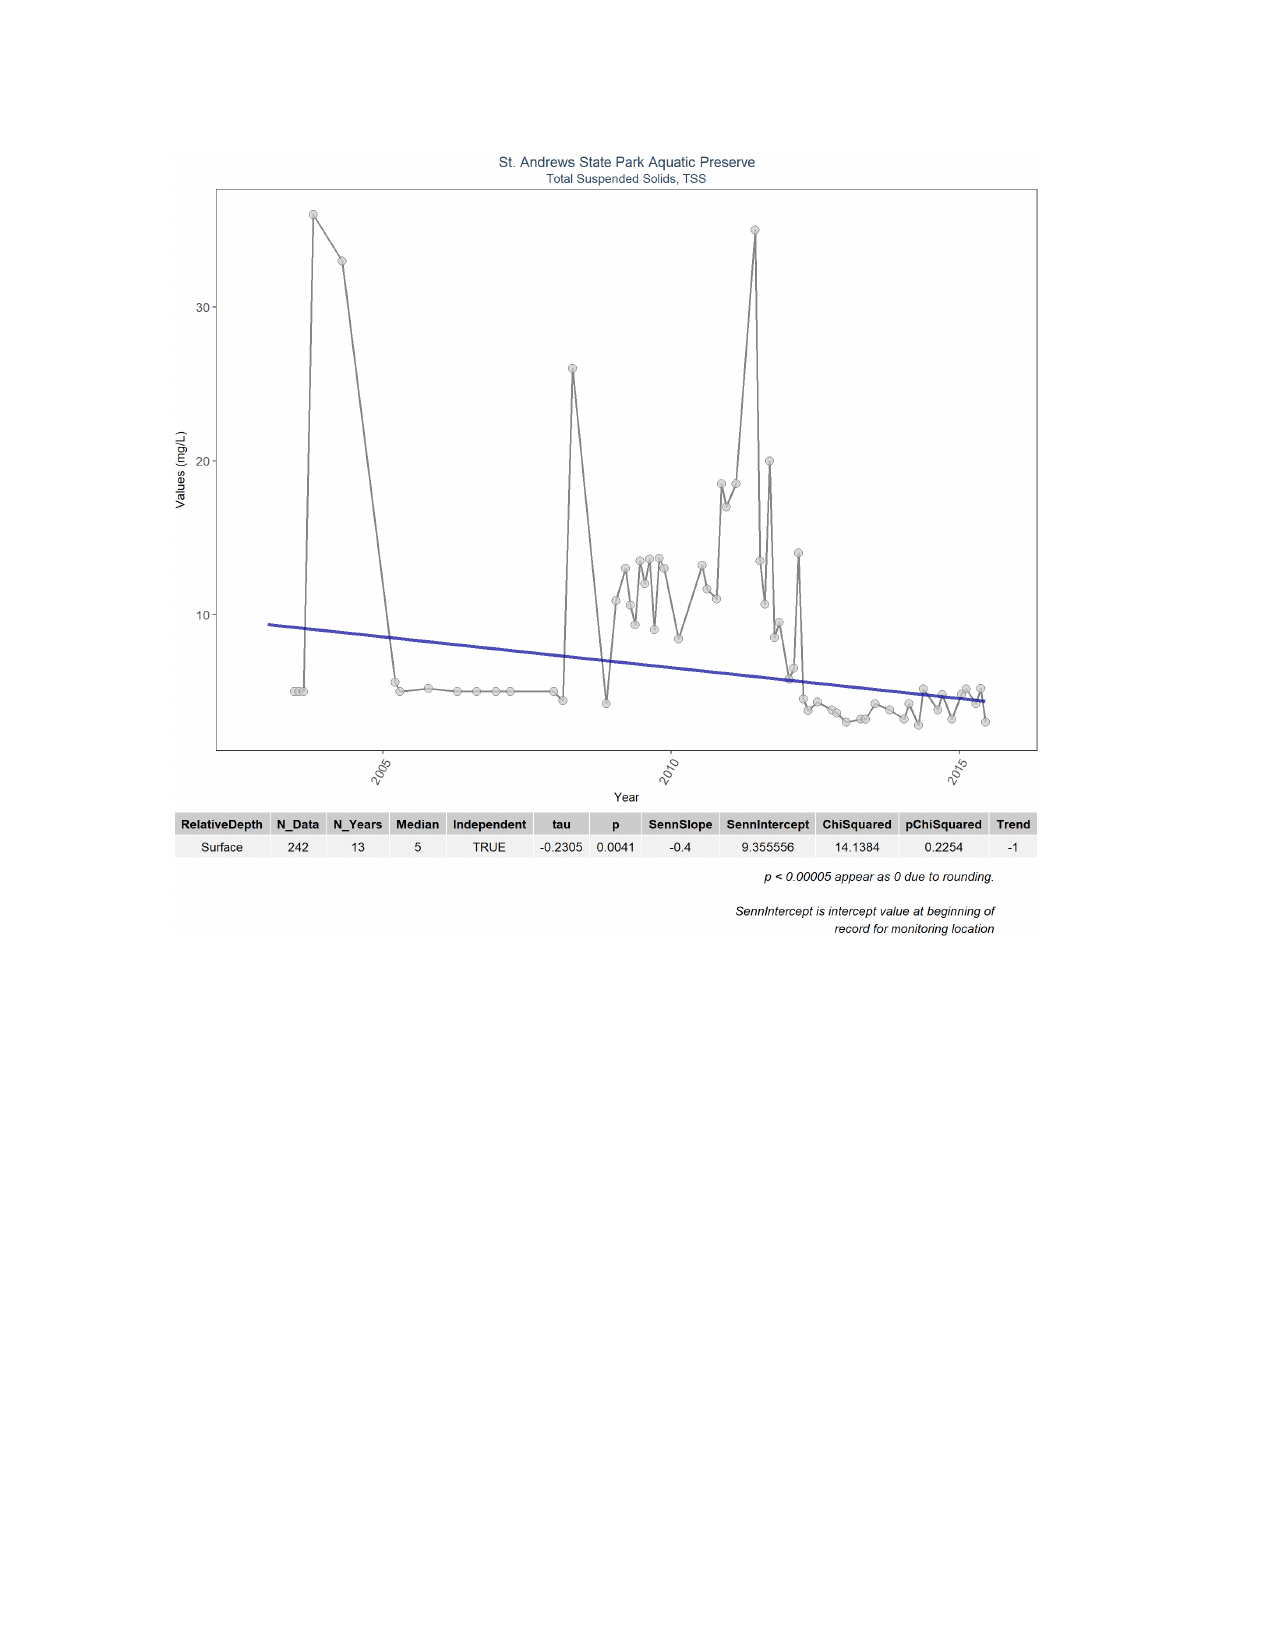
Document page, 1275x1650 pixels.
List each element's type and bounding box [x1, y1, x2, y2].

picture [168, 150, 1044, 938]
